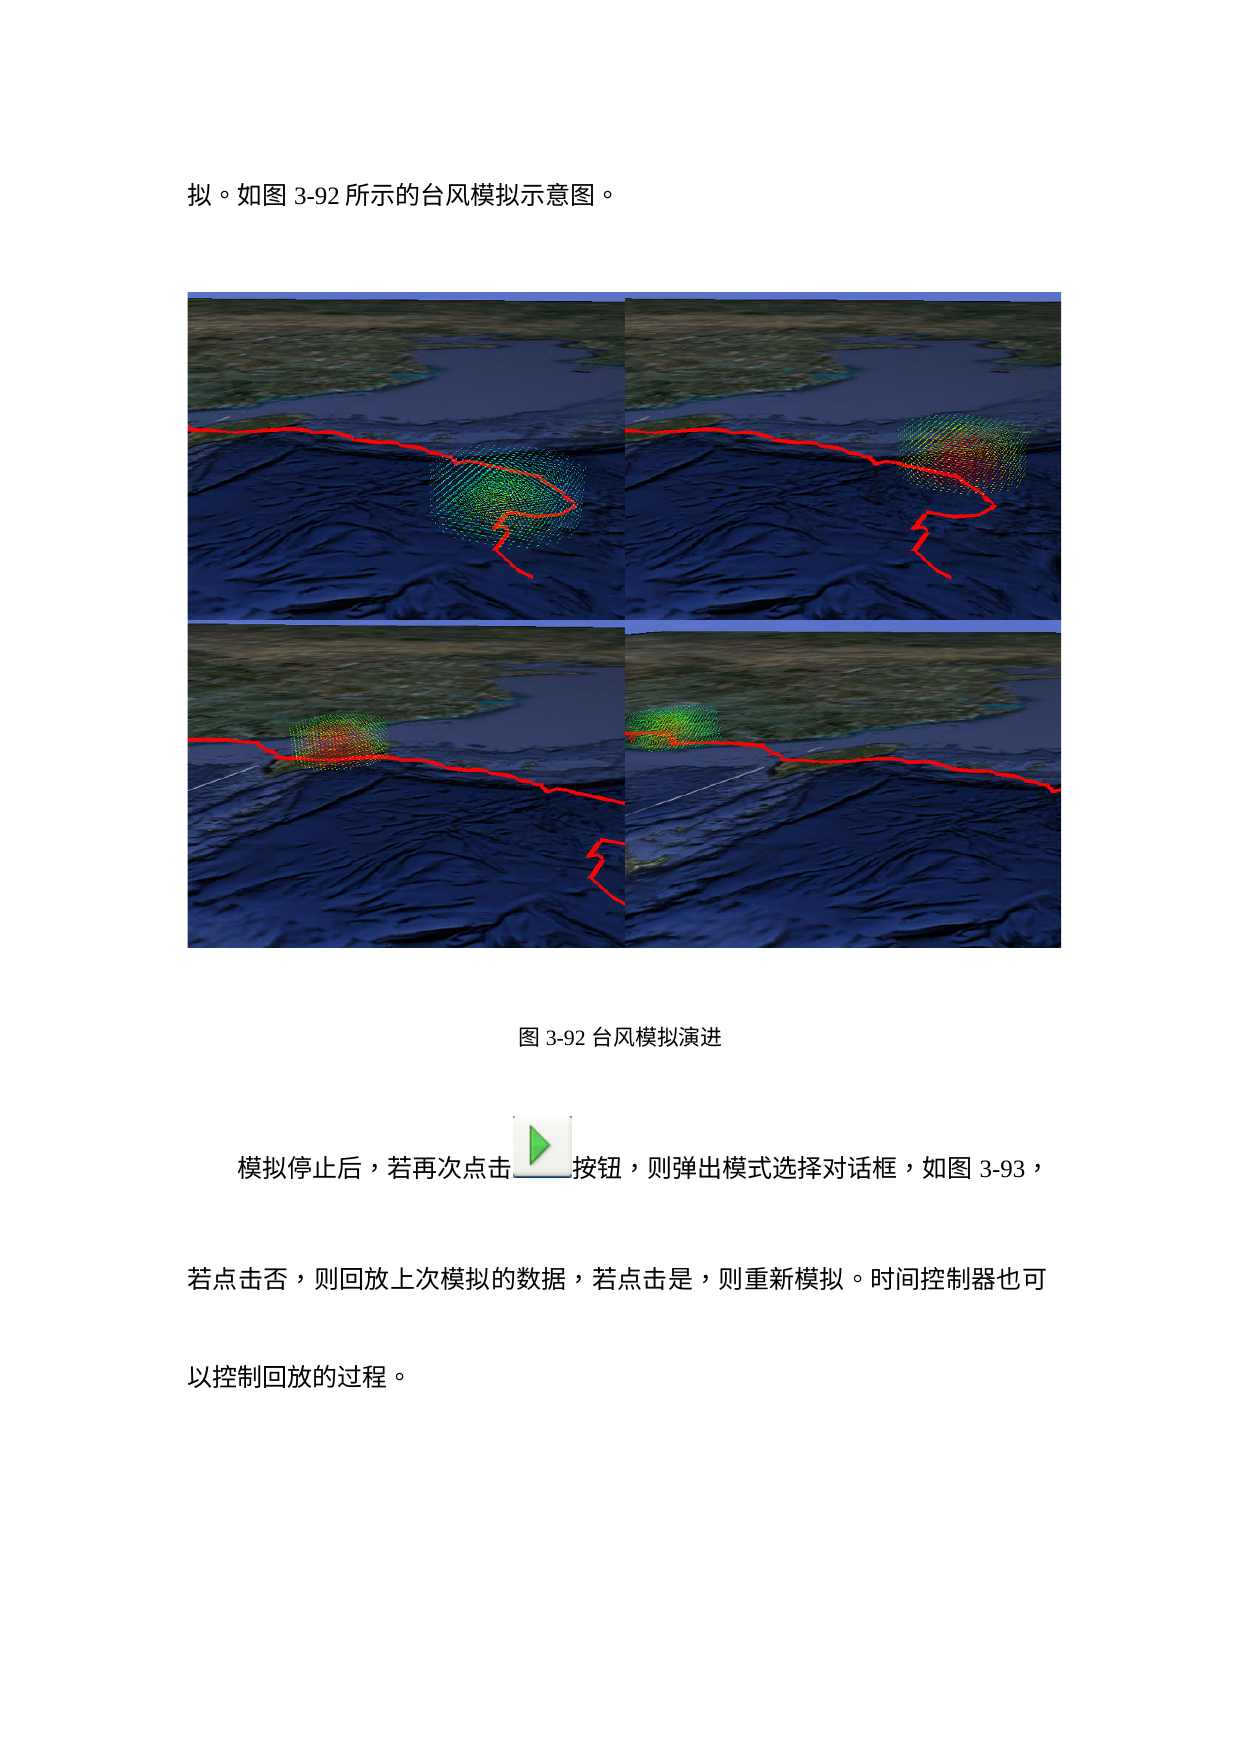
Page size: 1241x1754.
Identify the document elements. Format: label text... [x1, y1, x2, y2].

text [187, 162, 1050, 227]
picture [513, 1116, 572, 1178]
picture [187, 292, 1062, 948]
